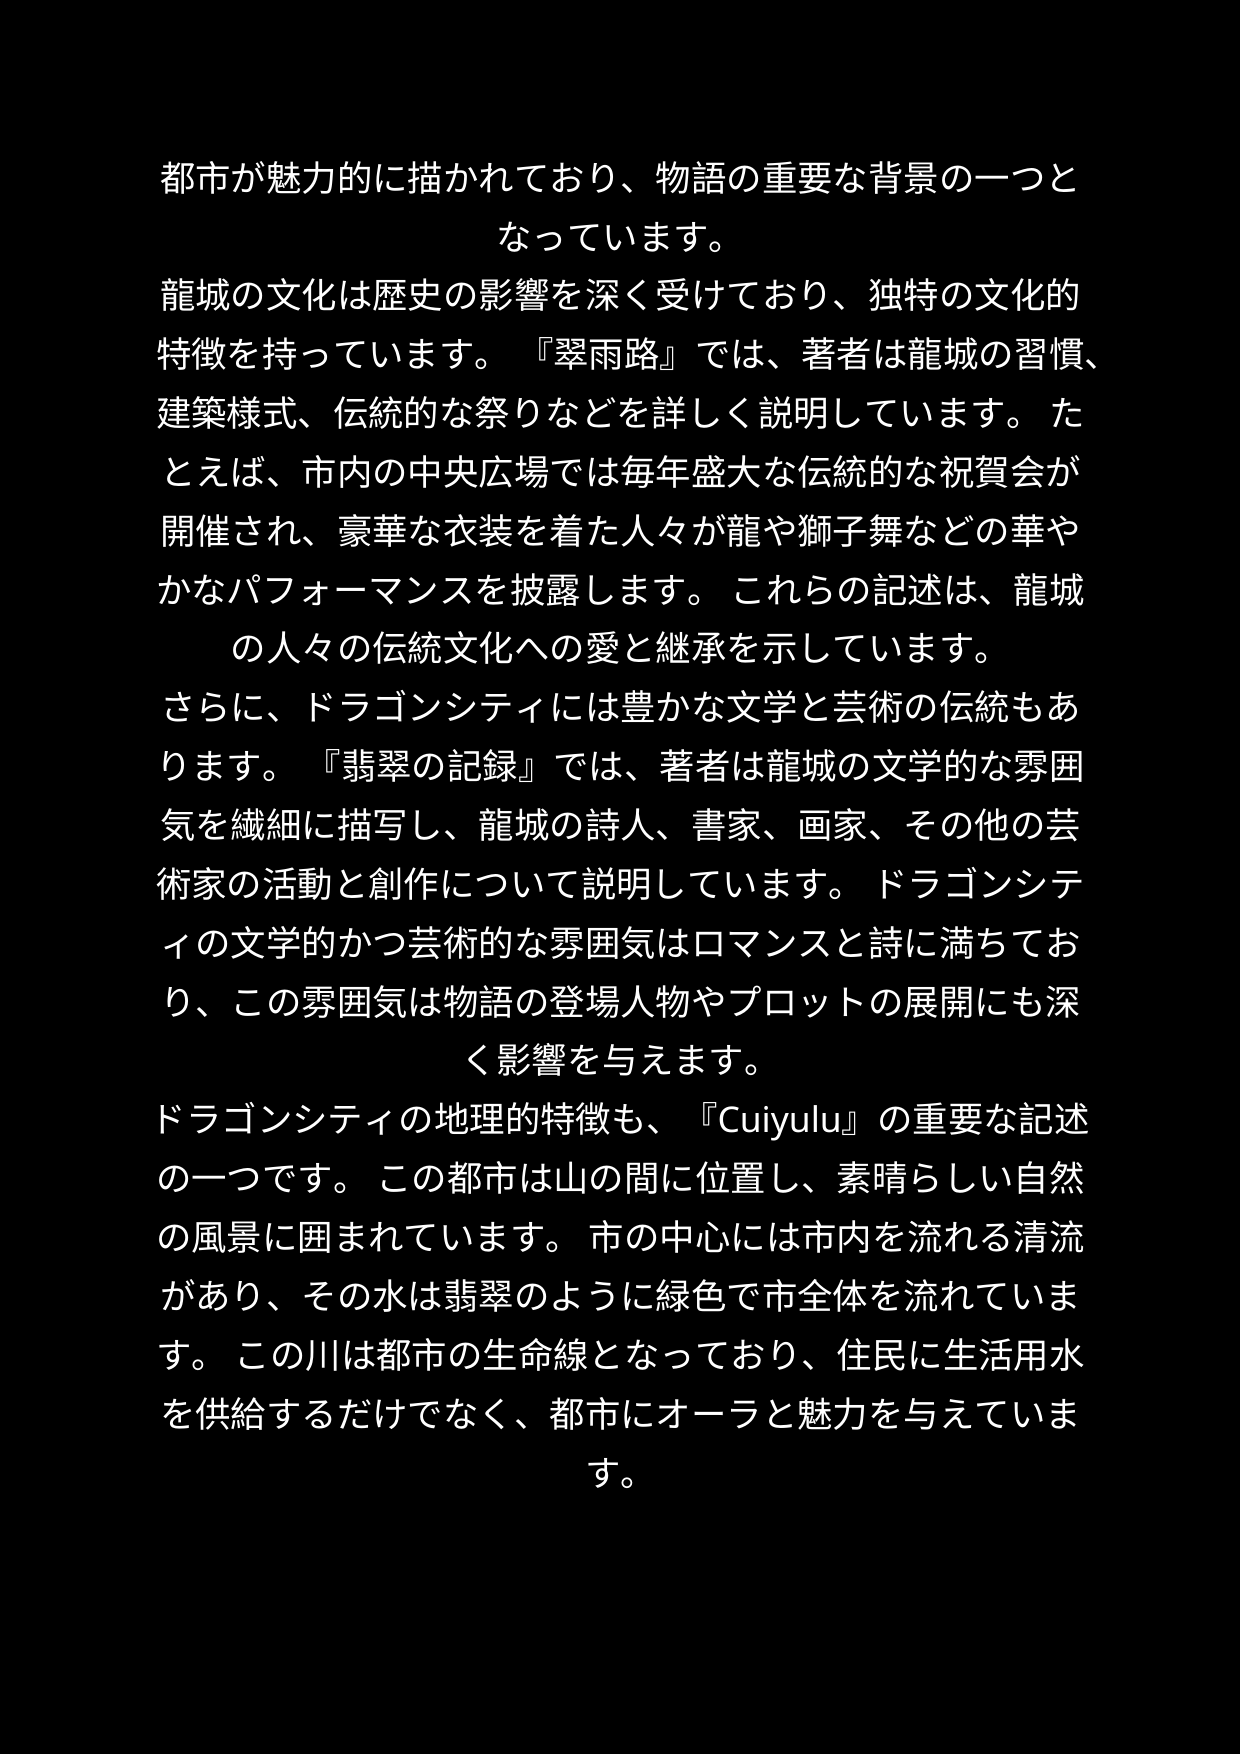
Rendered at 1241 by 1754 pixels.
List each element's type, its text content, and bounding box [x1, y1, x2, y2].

text 龍城の文化は歴史の影響を深く受けており、独特の文化的特徴を持っています。 『翠雨路』では、著者は龍城の習慣、建築様式、伝統的な祭りなどを詳しく説明しています。 たとえば、市内の中央広場では毎年盛大な伝統的な祝賀会が開催され、豪華な衣装を着た人々が龍や獅子舞などの華やかなパフォーマンスを披露します。 これらの記述は、龍城の人々の伝統文化への愛と継承を示しています。 [150, 268, 1090, 672]
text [150, 150, 1090, 260]
text ドラゴンシティの地理的特徴も、『Cuiyulu』の重要な記述の一つです。 この都市は山の間に位置し、素晴らしい自然の風景に囲まれています。 市の中心には市内を流れる清流があり、その水は翡翠のように緑色で市全体を流れています。 この川は都市の生命線となっており、住民に生活用水を供給するだけでなく、都市にオーラと魅力を与えています。 [150, 1092, 1090, 1496]
text さらに、ドラゴンシティには豊かな文学と芸術の伝統もあります。 『翡翠の記録』では、著者は龍城の文学的な雰囲気を繊細に描写し、龍城の詩人、書家、画家、その他の芸術家の活動と創作について説明しています。 ドラゴンシティの文学的かつ芸術的な雰囲気はロマンスと詩に満ちており、この雰囲気は物語の登場人物やプロットの展開にも深く影響を与えます。 [150, 680, 1090, 1084]
